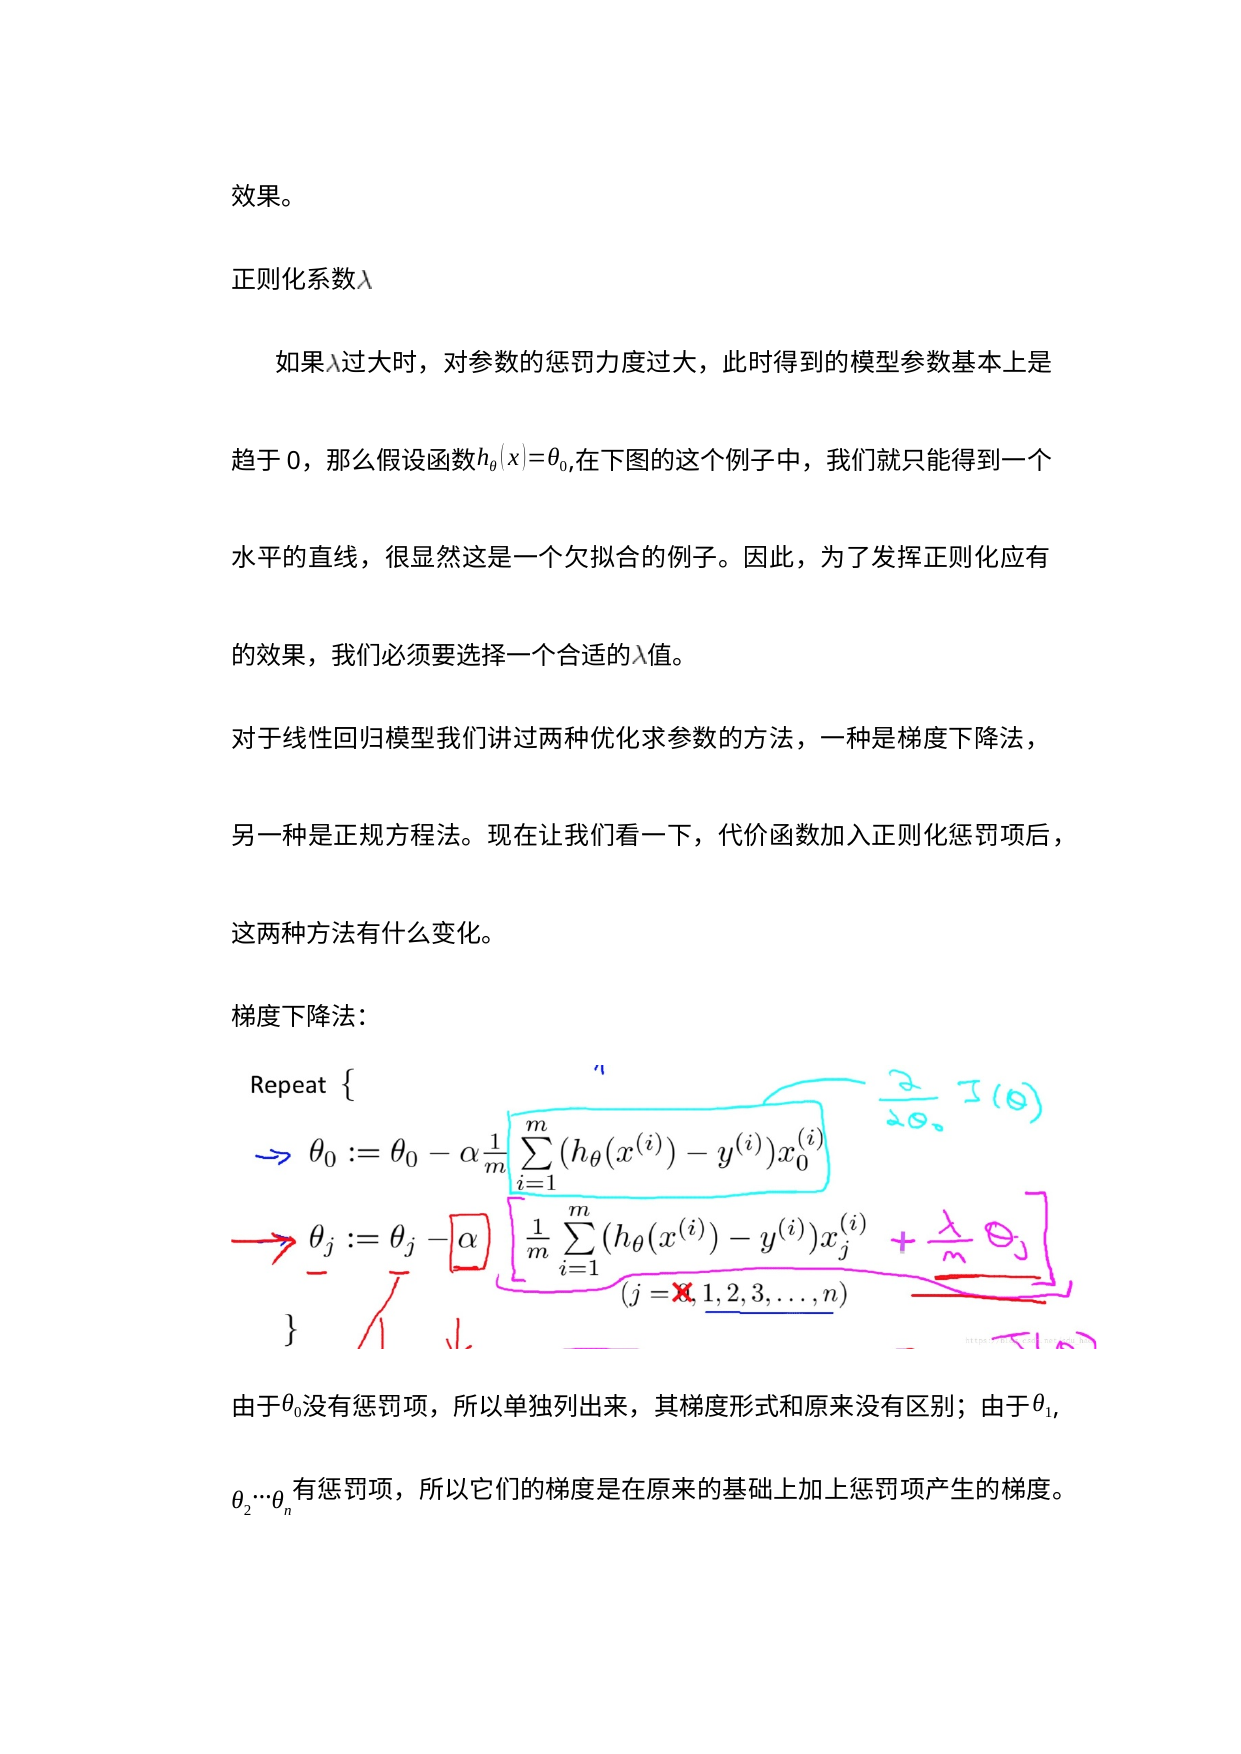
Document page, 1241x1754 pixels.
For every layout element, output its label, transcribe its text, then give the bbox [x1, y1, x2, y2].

picture [356, 270, 372, 289]
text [231, 1372, 1053, 1535]
text 梯度下降法： [231, 982, 1053, 1047]
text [231, 162, 1053, 227]
picture [231, 1065, 1097, 1349]
text 正则化系数 [231, 245, 1053, 310]
text 对于线性回归模型我们讲过两种优化求参数的方法，一种是梯度下降法，另一种是正规方程法。现在让我们看一下，代价函数加入正则化惩罚项后，这两种方法有什么变化。 [231, 704, 1053, 964]
picture [631, 645, 647, 664]
picture [325, 354, 342, 372]
text 如果过大时，对参数的惩罚力度过大，此时得到的模型参数基本上是趋于0，那么假设函数,在下图的这个例子中，我们就只能得到一个水平的直线，很显然这是一个欠拟合的例子。因此，为了发挥正则化应有的效果，我们必须要选择一个合适的值。 [231, 328, 1053, 686]
